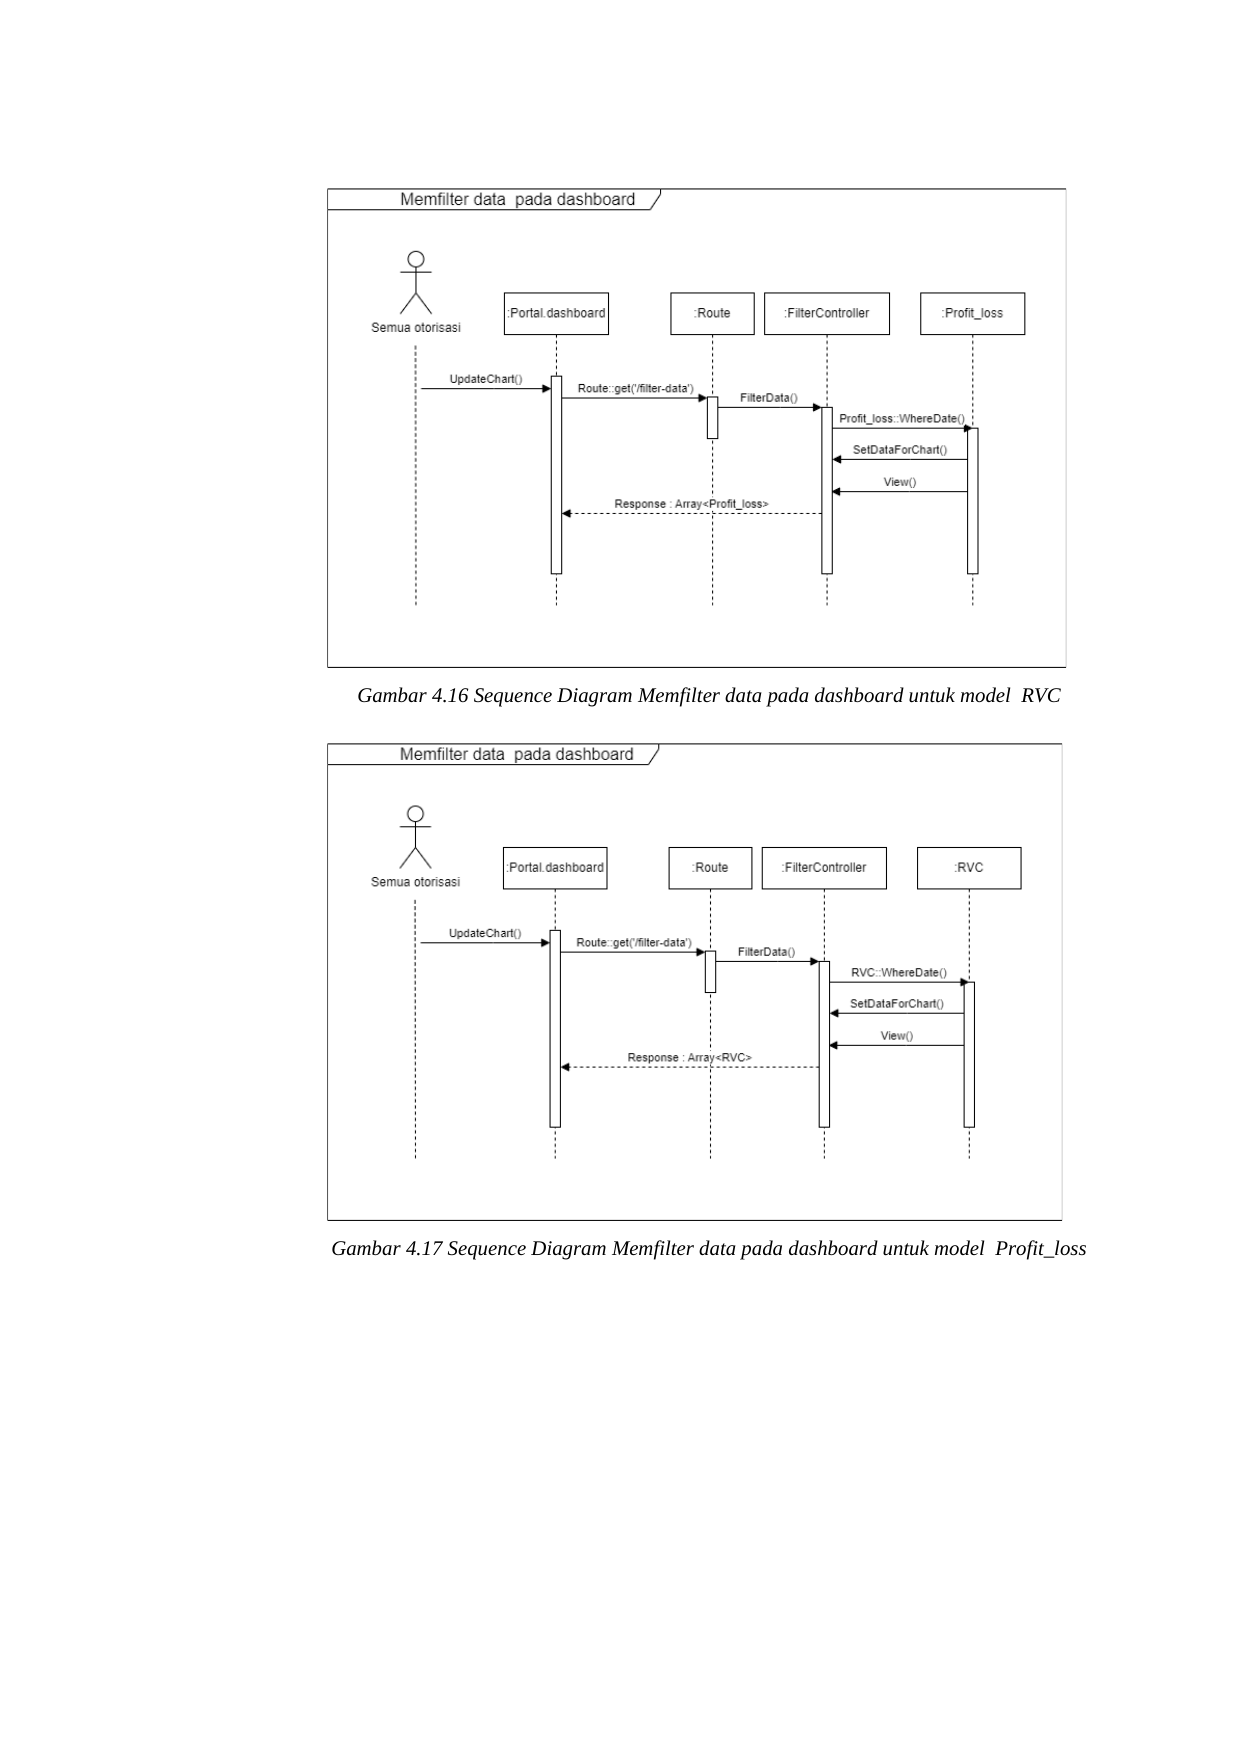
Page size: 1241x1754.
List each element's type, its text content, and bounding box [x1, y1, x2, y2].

picture [327, 177, 1067, 669]
text Gambar 4.16 Sequence Diagram Memfilter data pada dashboard untuk model RVC [252, 683, 1092, 707]
picture [327, 732, 1063, 1222]
text Gambar 4.17 Sequence Diagram Memfilter data pada dashboard untuk model Profit_loss [252, 1236, 1092, 1260]
